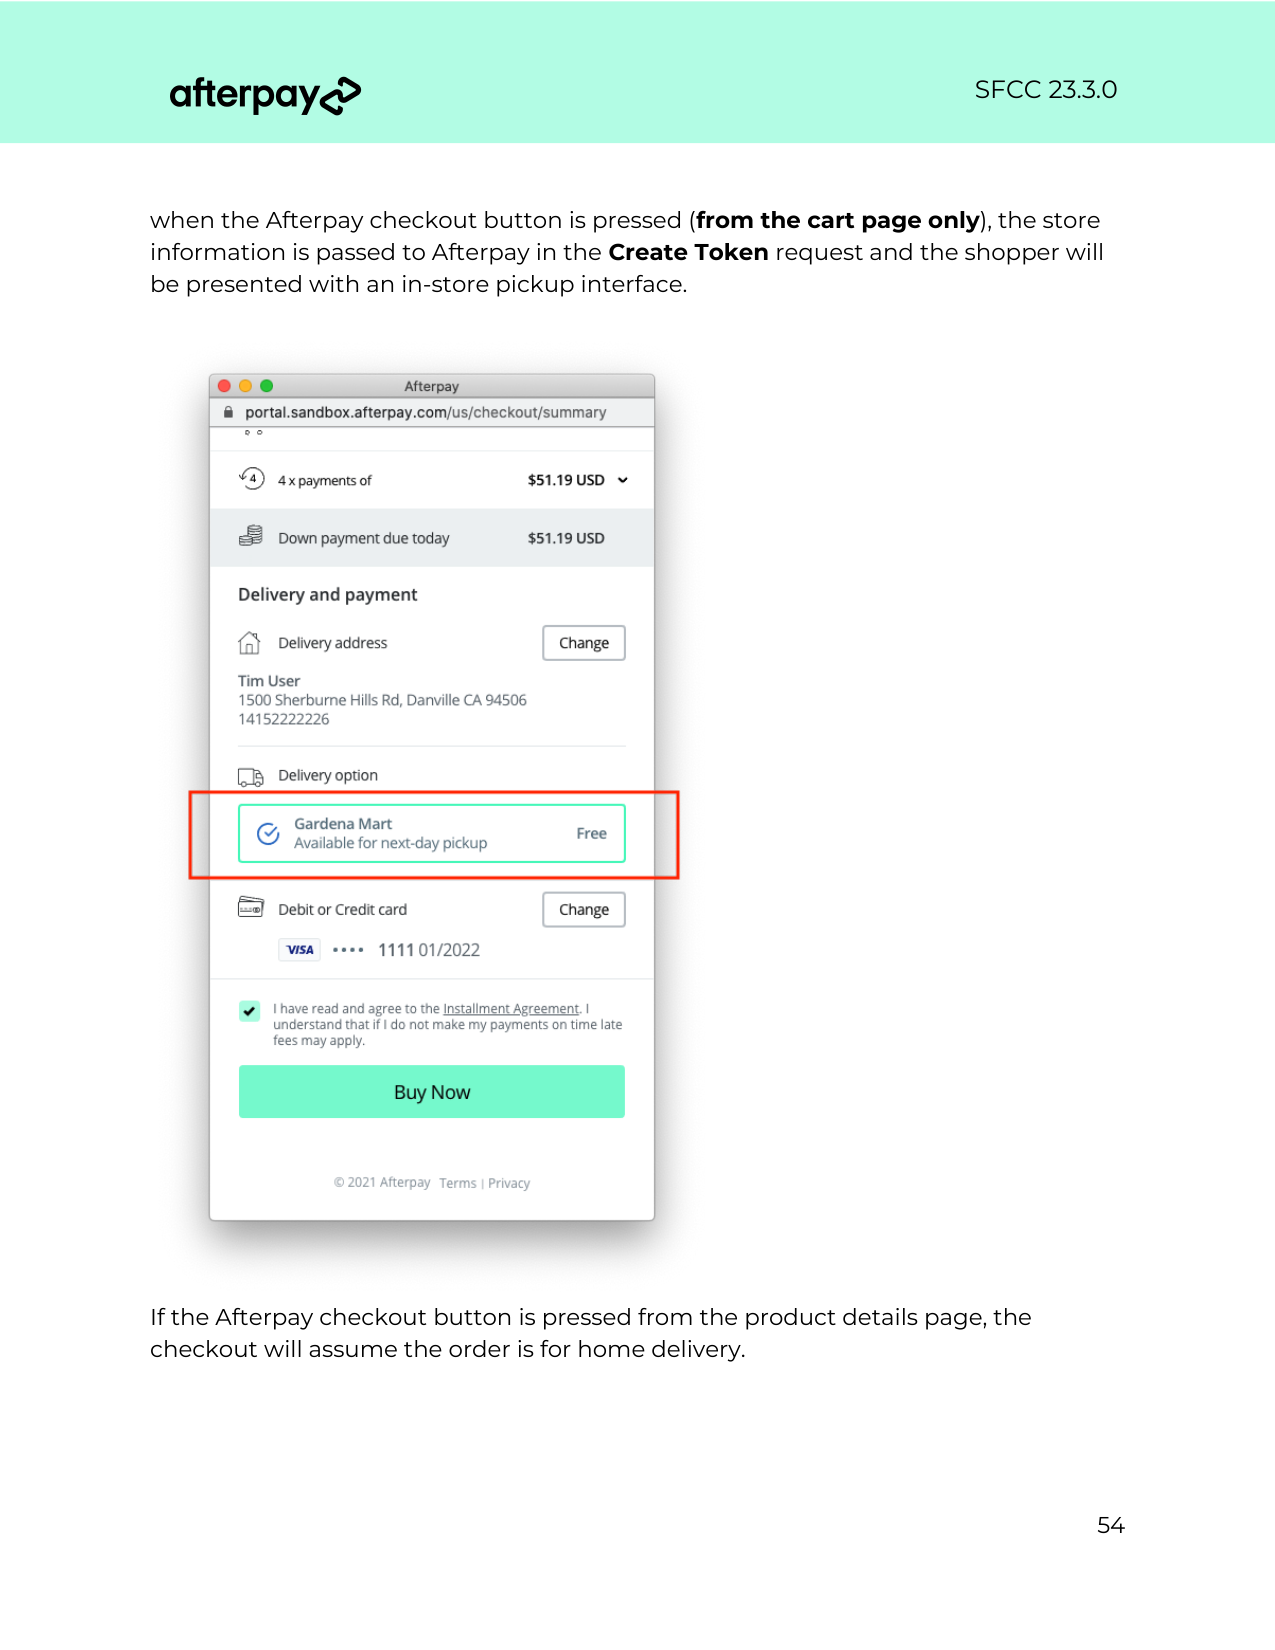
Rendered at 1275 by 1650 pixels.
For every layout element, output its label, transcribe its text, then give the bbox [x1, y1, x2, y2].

text If the Afterpay checkout button is pressed from the product details page, the checkout will assume the order is for home delivery. [150, 1303, 1125, 1363]
picture [134, 48, 397, 144]
picture [150, 334, 713, 1299]
